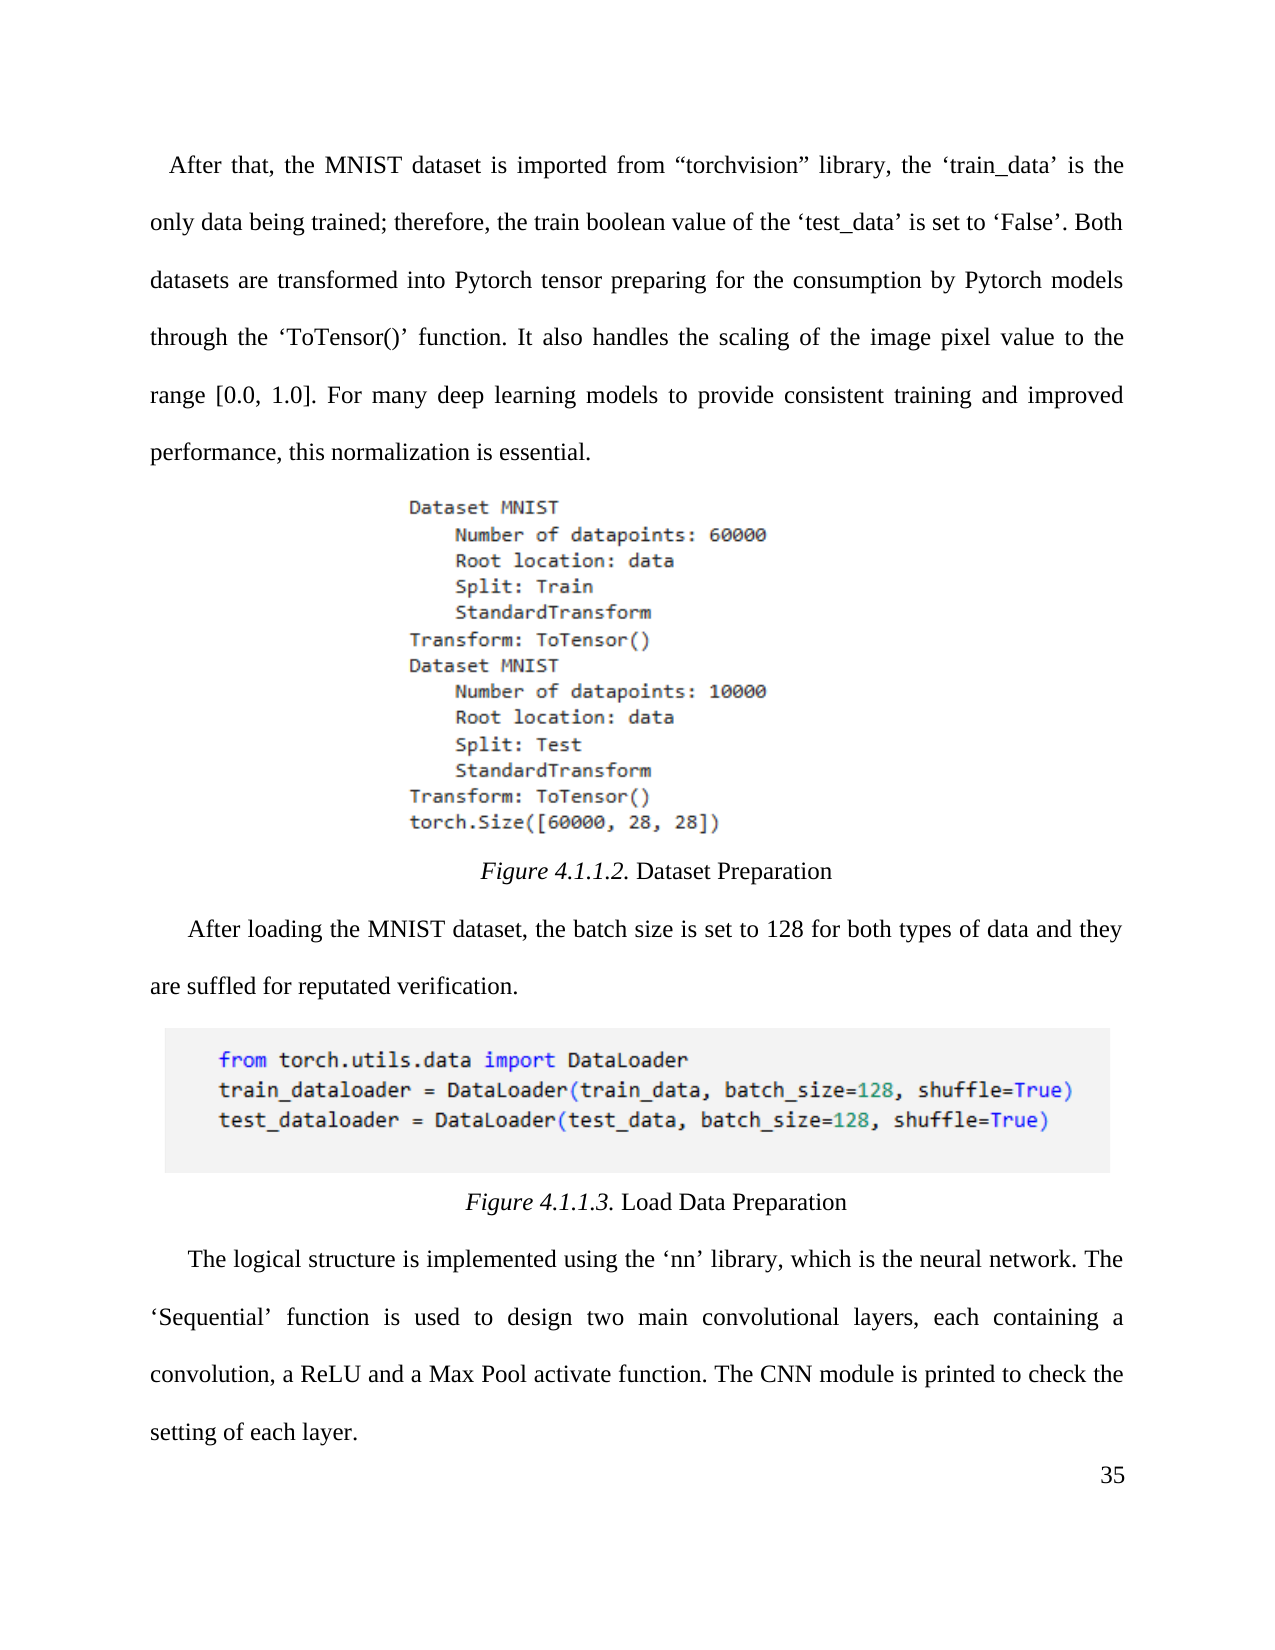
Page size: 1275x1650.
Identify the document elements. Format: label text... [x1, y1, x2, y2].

text The logical structure is implemented using the ‘nn’ library, which is the neural network. The ‘Sequential’ function is used to design two main convolutional layers, each containing a convolution, a ReLU and a Max Pool activate function. The CNN module is printed to check the setting of each layer. [150, 1244, 1125, 1446]
picture [267, 495, 1008, 843]
text After loading the MNIST dataset, the batch size is set to 128 for both types of data and they are suffled for reputated verification. [150, 914, 1125, 1000]
text Figure 4.1.1.3. Load Data Preparation [187, 1187, 1125, 1216]
text Figure 4.1.1.2. Dataset Preparation [187, 856, 1125, 885]
list After that, the MNIST dataset is imported from “torchvision” library, the ‘train_data’ is the only data being trained; therefore, the train boolean value of the ‘test_data’ is set to ‘False’. Both datasets are transformed into Pytorch tensor preparing for the consumption by Pytorch models through the ‘ToTensor()’ function. It also handles the scaling of the image pixel value to the range [0.0, 1.0]. For many deep learning models to provide consistent training and improved performance, this normalization is essential. [150, 150, 1125, 466]
picture [164, 1028, 1111, 1173]
